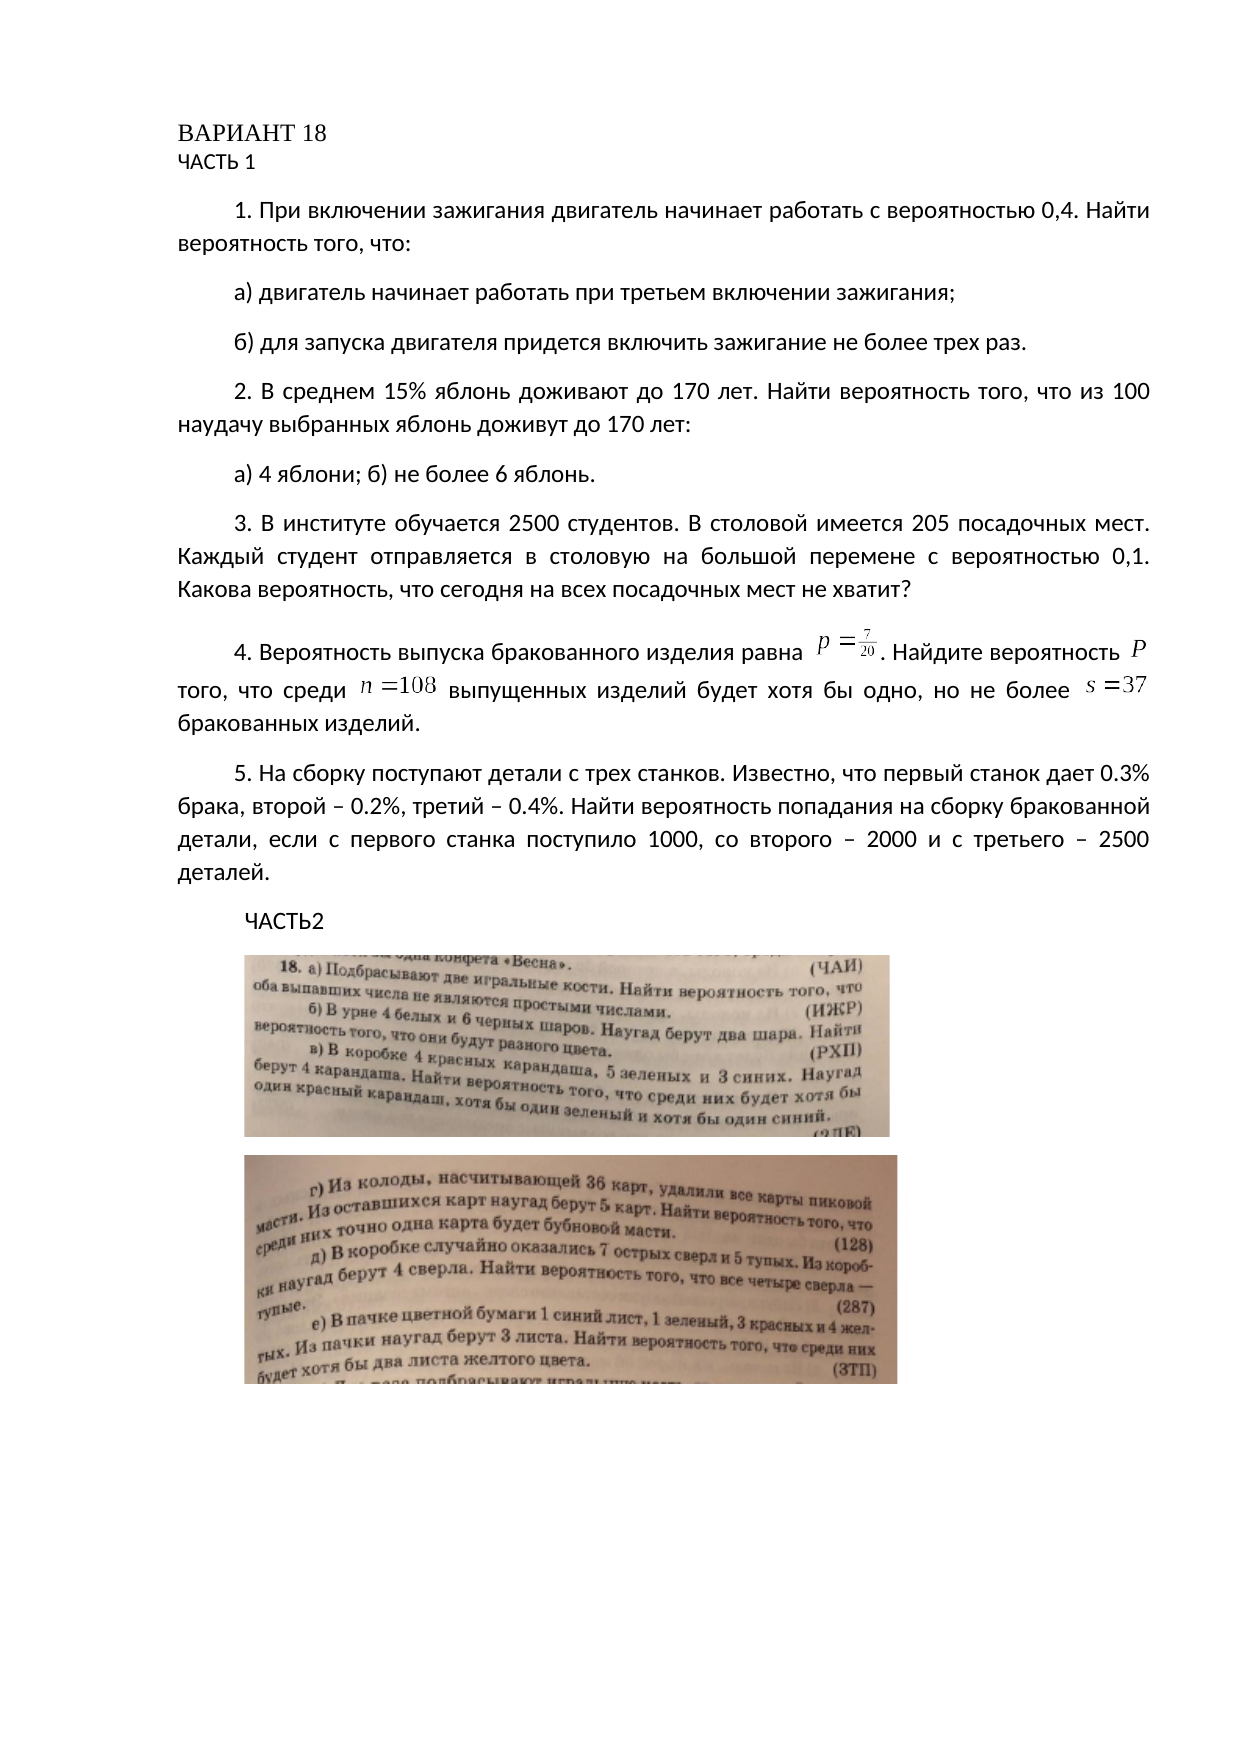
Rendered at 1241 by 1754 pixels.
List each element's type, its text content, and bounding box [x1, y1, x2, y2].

text а) 4 яблони; б) не более 6 яблонь. [177, 458, 1152, 488]
text б) для запуска двигателя придется включить зажигание не более трех раз. [177, 326, 1152, 356]
text ЧАСТЬ 1 [177, 147, 1152, 175]
picture [244, 1155, 898, 1384]
text 1. При включении зажигания двигатель начинает работать с вероятностью 0,4. Найти вероятность того, что: [177, 194, 1152, 257]
text 5. На сборку поступают детали с трех станков. Известно, что первый станок дает 0.3% брака, второй – 0.2%, третий – 0.4%. Найти вероятность попадания на сборку бракованной детали, если с первого станка поступило 1000, со второго – 2000 и с третьего – 2500 деталей. [177, 757, 1152, 886]
text а) двигатель начинает работать при третьем включении зажигания; [177, 276, 1152, 307]
picture [244, 955, 890, 1137]
text 3. В институте обучается 2500 студентов. В столовой имеется 205 посадочных мест. Каждый студент отправляется в столовую на большой перемене с вероятностью 0,1. Какова вероятность, что сегодня на всех посадочных мест не хватит? [177, 507, 1152, 604]
text 2. В среднем 15% яблонь доживают до 170 лет. Найти вероятность того, что из 100 наудачу выбранных яблонь доживут до 170 лет: [177, 375, 1152, 439]
text ЧАСТЬ2 [244, 905, 1152, 936]
text 4. Вероятность выпуска бракованного изделия равна . Найдите вероятность того, что среди выпущенных изделий будет хотя бы одно, но не более бракованных изделий. [177, 623, 1152, 738]
subtitle ВАРИАНТ 18 [177, 118, 1152, 147]
